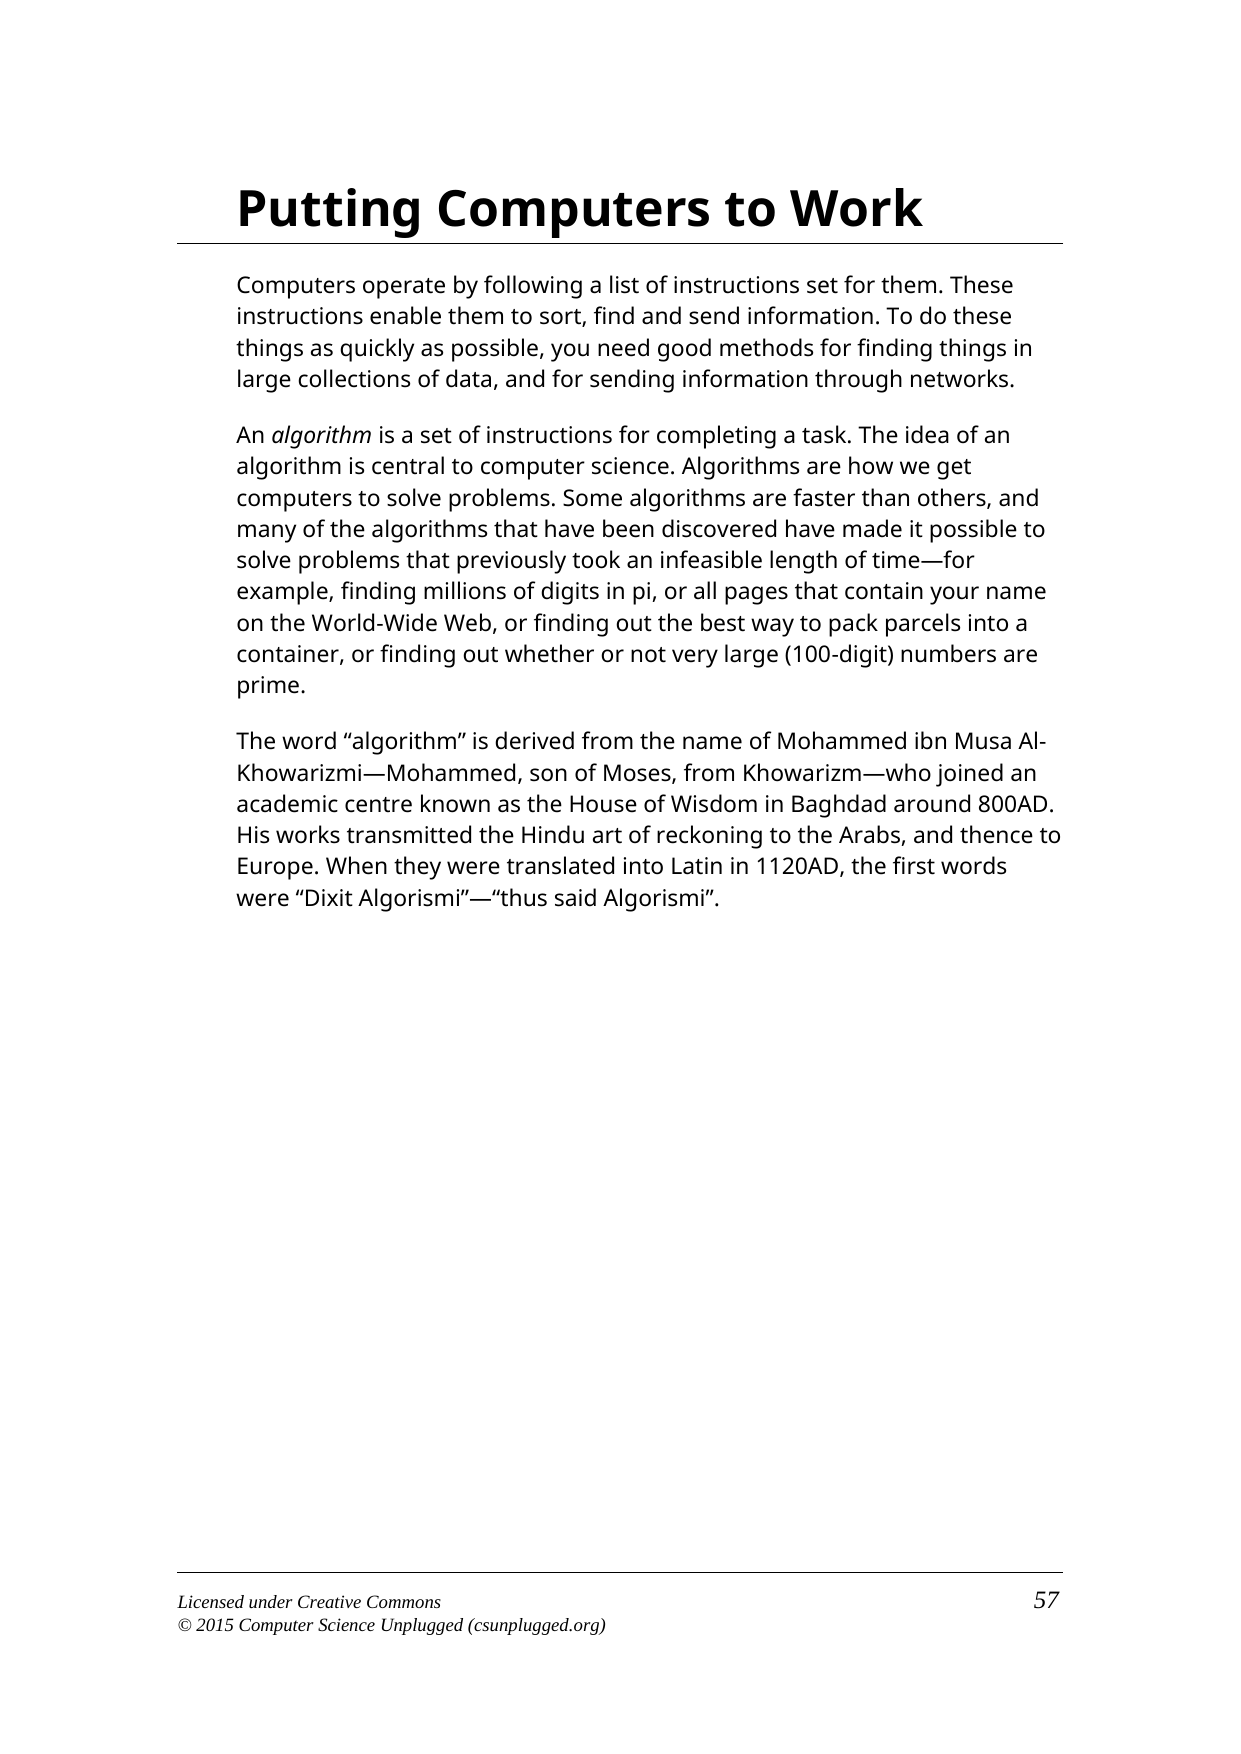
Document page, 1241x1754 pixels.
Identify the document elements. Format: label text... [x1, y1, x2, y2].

text An algorithm is a set of instructions for completing a task. The idea of an algorithm is central to computer science. Algorithms are how we get computers to solve problems. Some algorithms are faster than others, and many of the algorithms that have been discovered have made it possible to solve problems that previously took an infeasible length of time—for example, finding millions of digits in pi, or all pages that contain your name on the World-Wide Web, or finding out the best way to pack parcels into a container, or finding out whether or not very large (100-digit) numbers are prime. [236, 419, 1063, 700]
text Computers operate by following a list of instructions set for them. These instructions enable them to sort, find and send information. To do these things as quickly as possible, you need good methods for finding things in large collections of data, and for sending information through networks. [236, 269, 1063, 394]
text Putting Computers to Work [177, 173, 1063, 243]
text The word “algorithm” is derived from the name of Mohammed ibn Musa Al-Khowarizmi—Mohammed, son of Moses, from Khowarizm—who joined an academic centre known as the House of Wisdom in Baghdad around 800AD. His works transmitted the Hindu art of reckoning to the Arabs, and thence to Europe. When they were translated into Latin in 1120AD, the first words were “Dixit Algorismi”—“thus said Algorismi”. [236, 725, 1063, 913]
